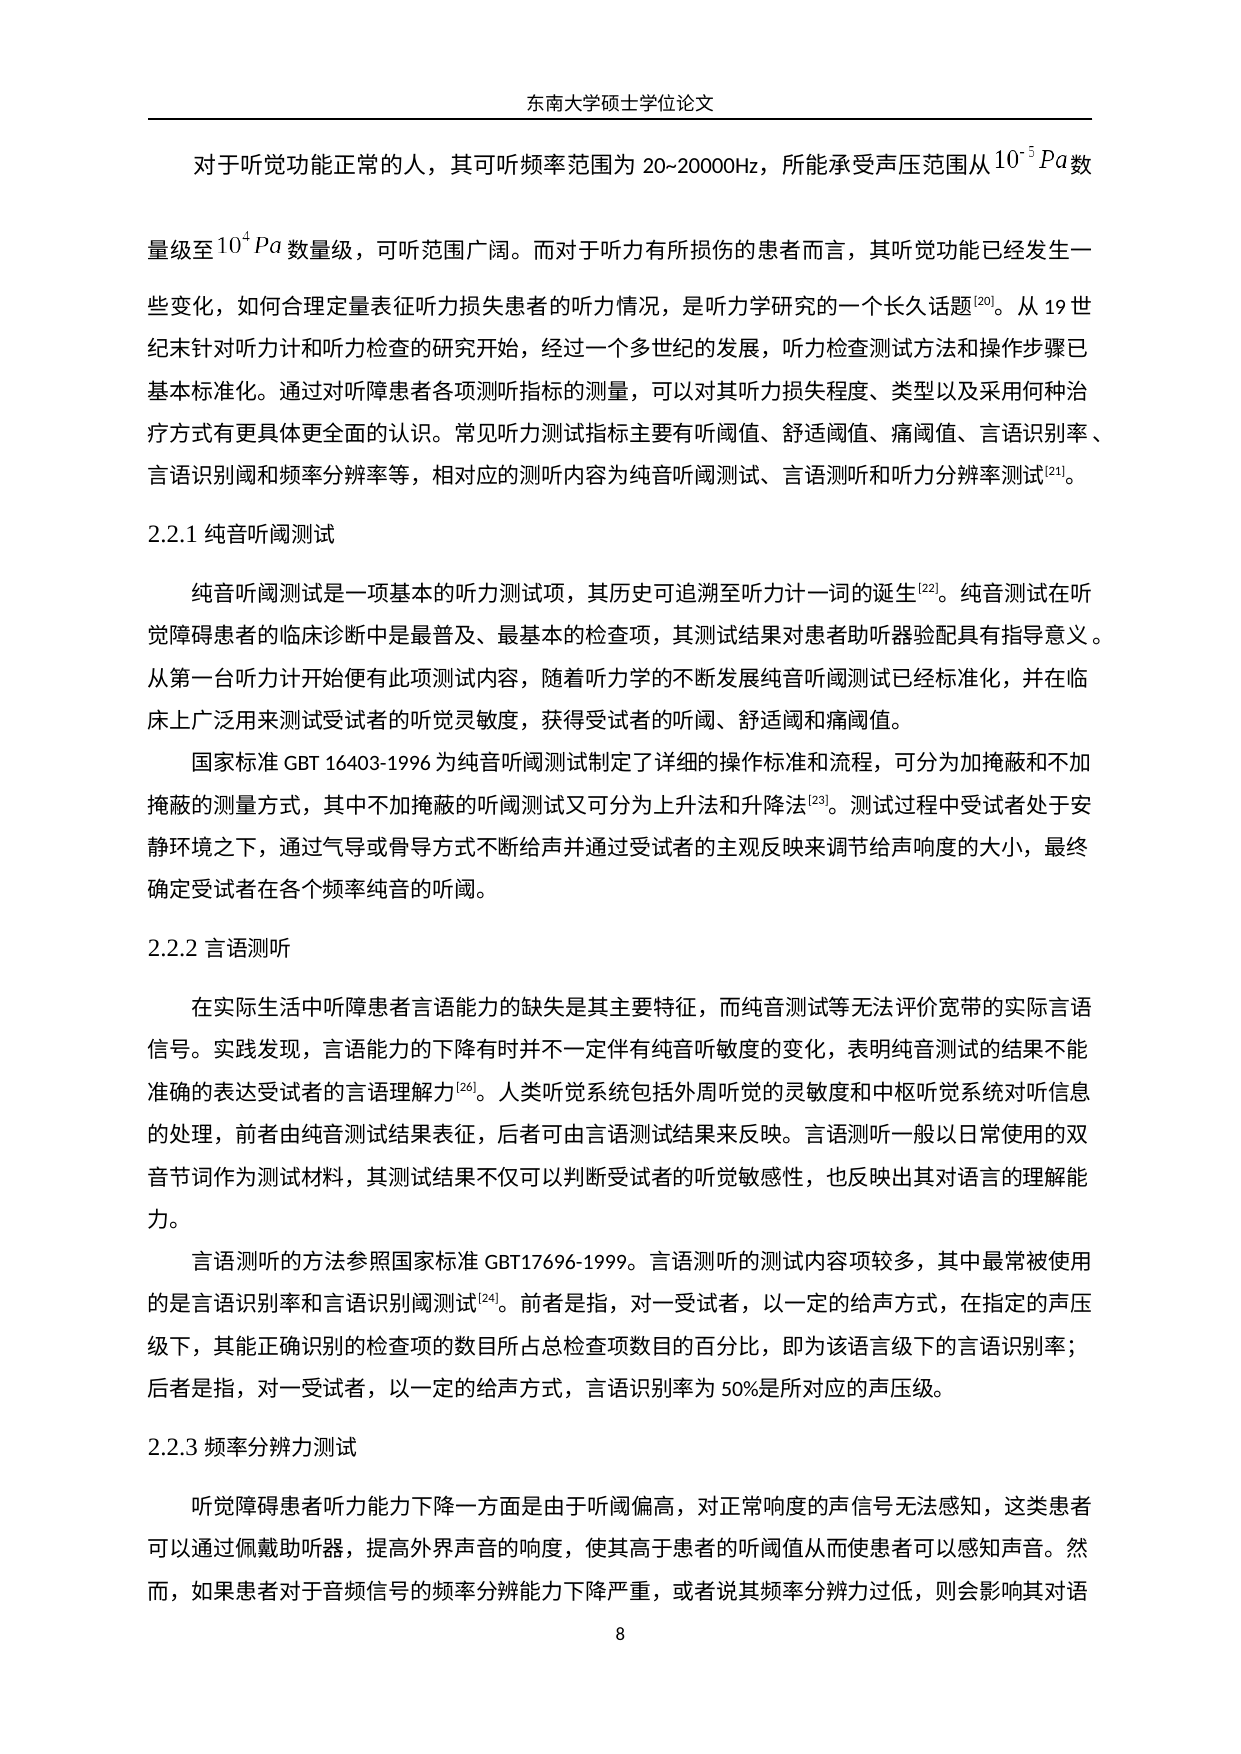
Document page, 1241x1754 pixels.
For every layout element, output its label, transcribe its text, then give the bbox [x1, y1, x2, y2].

list 言语测听 [148, 930, 1092, 964]
text 言语测听的方法参照国家标准GBT17696-1999。言语测听的测试内容项较多，其中最常被使用的是言语识别率和言语识别阈测试[24]。前者是指，对一受试者，以一定的给声方式，在指定的声压级下，其能正确识别的检查项的数目所占总检查项数目的百分比，即为该语言级下的言语识别率；后者是指，对一受试者，以一定的给声方式，言语识别率为50%是所对应的声压级。 [148, 1243, 1092, 1404]
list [148, 1488, 1092, 1606]
text 国家标准GBT 16403-1996为纯音听阈测试制定了详细的操作标准和流程，可分为加掩蔽和不加掩蔽的测量方式，其中不加掩蔽的听阈测试又可分为上升法和升降法[23]。测试过程中受试者处于安静环境之下，通过气导或骨导方式不断给声并通过受试者的主观反映来调节给声响度的大小，最终确定受试者在各个频率纯音的听阈。 [148, 744, 1092, 905]
list 频率分辨力测试 [148, 1429, 1092, 1463]
text 纯音听阈测试是一项基本的听力测试项，其历史可追溯至听力计一词的诞生[22]。纯音测试在听觉障碍患者的临床诊断中是最普及、最基本的检查项，其测试结果对患者助听器验配具有指导意义。从第一台听力计开始便有此项测试内容，随着听力学的不断发展纯音听阈测试已经标准化，并在临床上广泛用来测试受试者的听觉灵敏度，获得受试者的听阈、舒适阈和痛阈值。 [148, 575, 1092, 736]
list 纯音听阈测试 [148, 516, 1092, 550]
text 在实际生活中听障患者言语能力的缺失是其主要特征，而纯音测试等无法评价宽带的实际言语信号。实践发现，言语能力的下降有时并不一定伴有纯音听敏度的变化，表明纯音测试的结果不能准确的表达受试者的言语理解力[26]。人类听觉系统包括外周听觉的灵敏度和中枢听觉系统对听信息的处理，前者由纯音测试结果表征，后者可由言语测试结果来反映。言语测听一般以日常使用的双音节词作为测试材料，其测试结果不仅可以判断受试者的听觉敏感性，也反映出其对语言的理解能力。 [148, 989, 1092, 1235]
text 对于听觉功能正常的人，其可听频率范围为20~20000Hz，所能承受声压范围从数量级至数量级，可听范围广阔。而对于听力有所损伤的患者而言，其听觉功能已经发生一些变化，如何合理定量表征听力损失患者的听力情况，是听力学研究的一个长久话题[20]。从19世纪末针对听力计和听力检查的研究开始，经过一个多世纪的发展，听力检查测试方法和操作步骤已基本标准化。通过对听障患者各项测听指标的测量，可以对其听力损失程度、类型以及采用何种治疗方式有更具体更全面的认识。常见听力测试指标主要有听阈值、舒适阈值、痛阈值、言语识别率、言语识别阈和频率分辨率等，相对应的测听内容为纯音听阈测试、言语测听和听力分辨率测试[21]。 [148, 126, 1092, 491]
